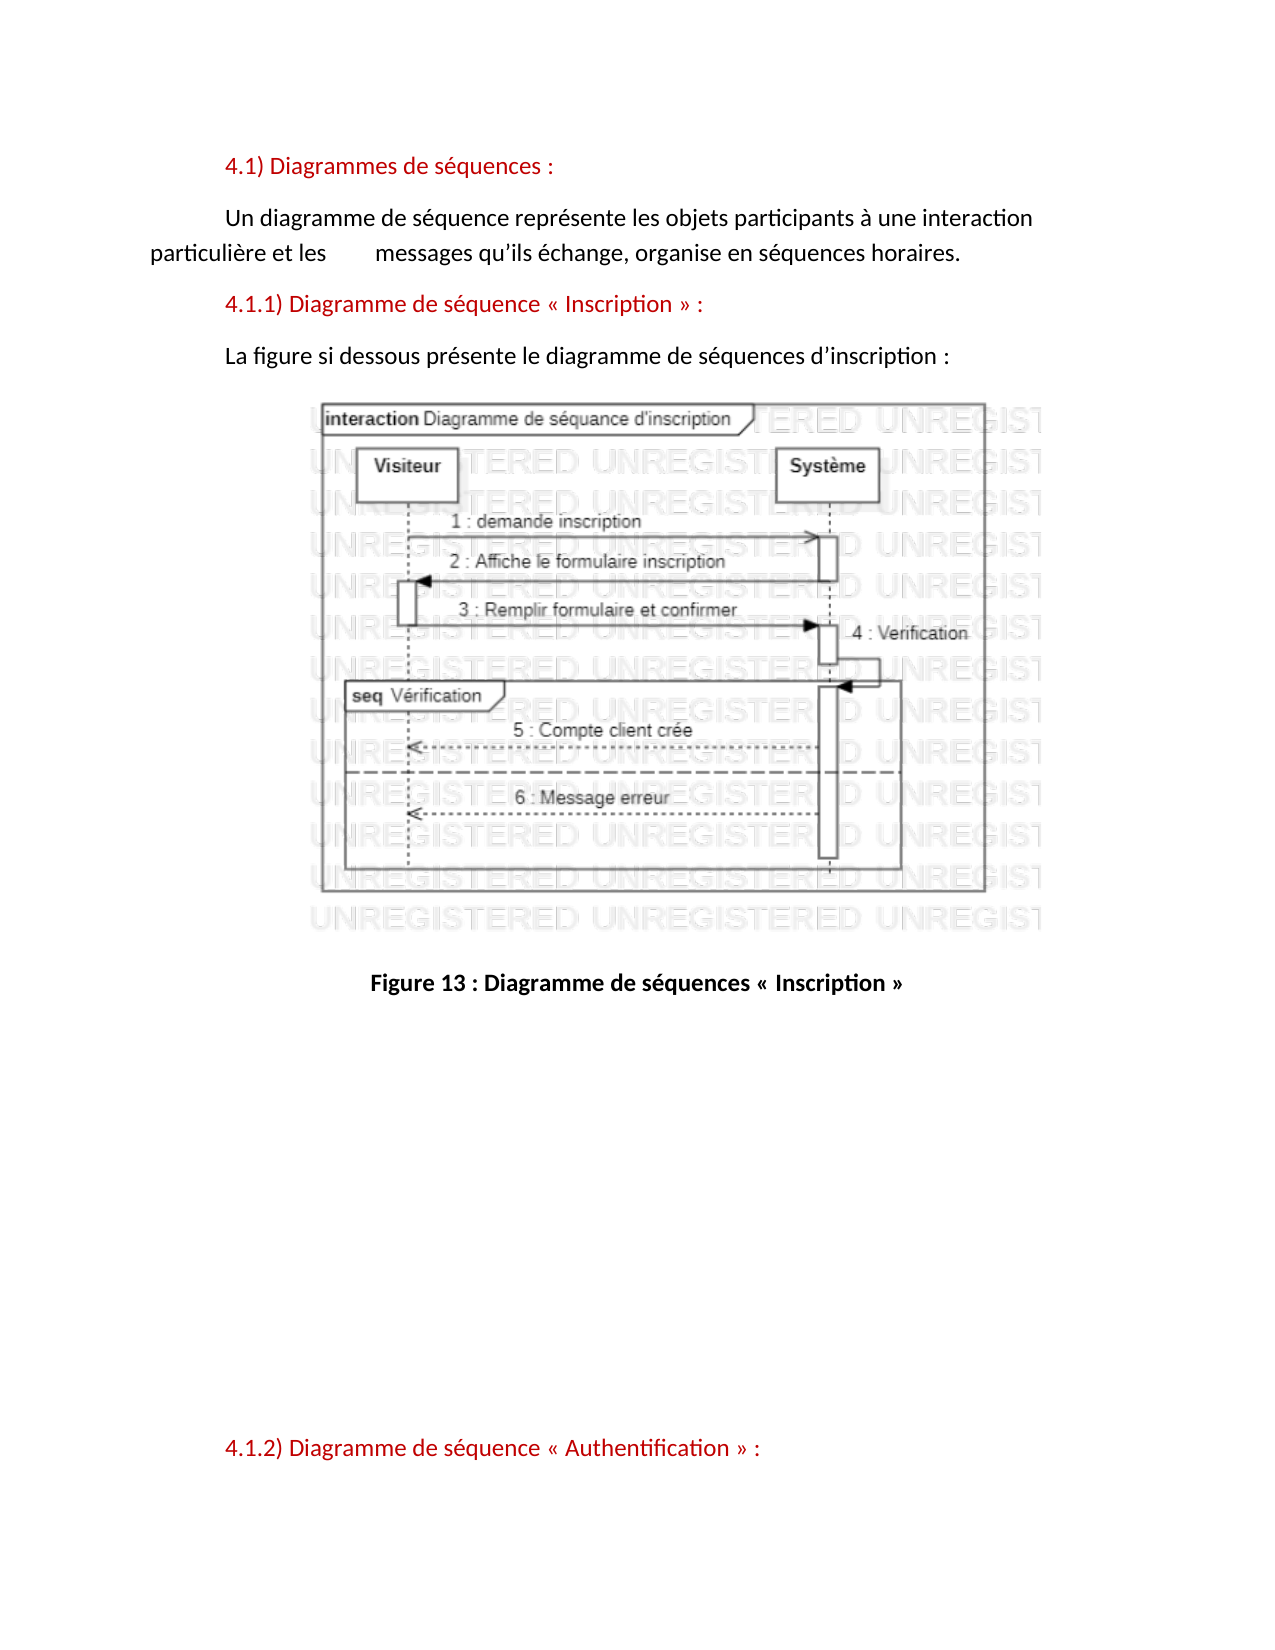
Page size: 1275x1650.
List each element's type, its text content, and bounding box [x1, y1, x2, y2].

text La figure si dessous présente le diagramme de séquences d’inscription : [150, 340, 1125, 371]
text 4.1.1) Diagramme de séquence « Inscription » : [150, 288, 1125, 319]
text 4.1) Diagrammes de séquences : [150, 150, 1125, 181]
picture [309, 391, 1042, 947]
text 4.1.2) Diagramme de séquence « Authentification » : [150, 1432, 1125, 1463]
text Un diagramme de séquence représente les objets participants à une interaction particulière et les messages qu’ils échange, organise en séquences horaires. [150, 202, 1125, 267]
text Figure 13 : Diagramme de séquences « Inscription » [150, 967, 1125, 998]
